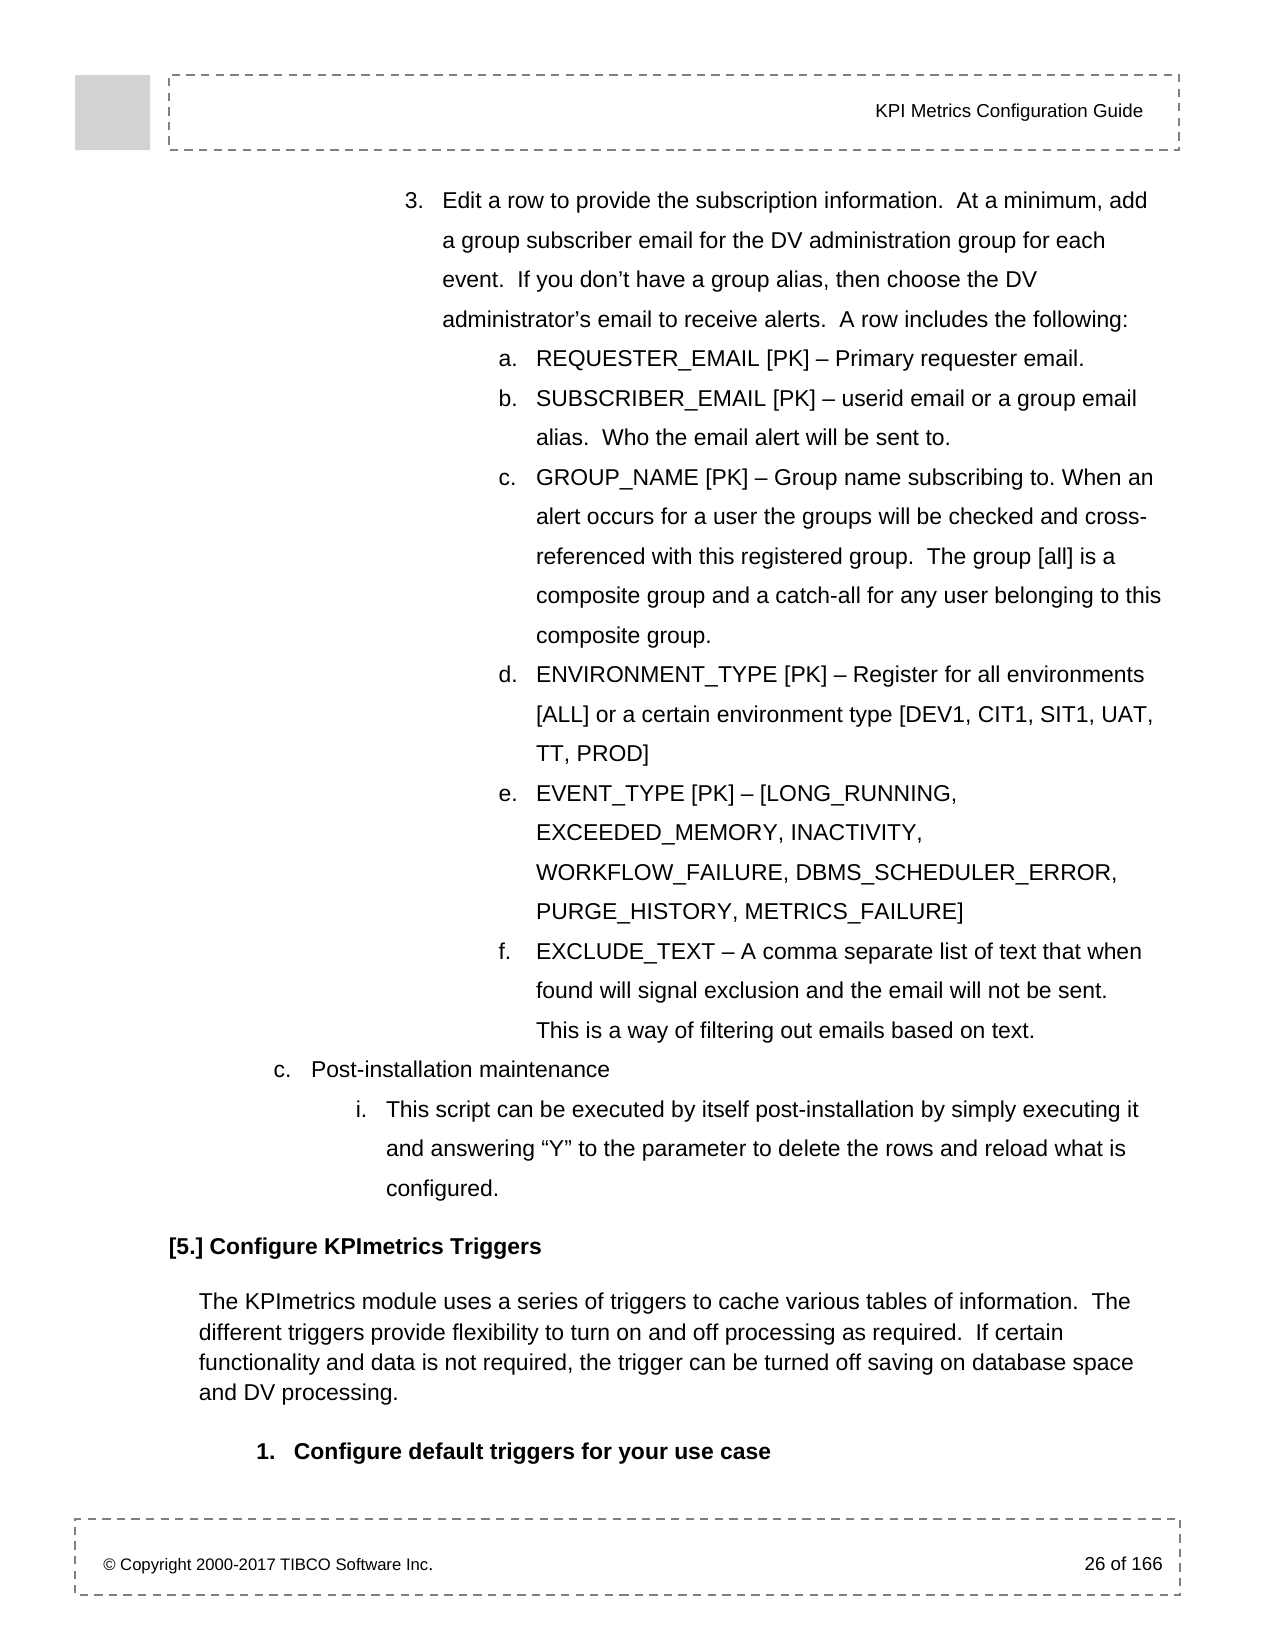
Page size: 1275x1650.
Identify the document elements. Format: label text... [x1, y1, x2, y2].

list Post-installation maintenance [273, 1056, 1162, 1082]
list GROUP_NAME [PK] – Group name subscribing to. When an alert occurs for a user the groups will be checked and cross-referenced with this registered group. The group [all] is a composite group and a catch-all for any user belonging to this composite group. [498, 464, 1162, 648]
subtitle [5.] Configure KPImetrics Triggers [169, 1233, 1162, 1259]
list ENVIRONMENT_TYPE [PK] – Register for all environments [ALL] or a certain environment type [DEV1, CIT1, SIT1, UAT, TT, PROD] [498, 661, 1162, 767]
list This script can be executed by itself post-installation by simply executing it and answering “Y” to the parameter to delete the rows and reload what is configured. [367, 1096, 1162, 1201]
list SUBSCRIBER_EMAIL [PK] – userid email or a group email alias. Who the email alert will be sent to. [498, 385, 1162, 451]
list Configure default triggers for your use case [256, 1438, 1162, 1464]
list Edit a row to provide the subscription information. At a minimum, add a group subscriber email for the DV administration group for each event. If you don’t have a group alias, then choose the DV administrator’s email to receive alerts. A row includes the following: [404, 187, 1162, 332]
list EVENT_TYPE [PK] – [LONG_RUNNING, EXCEEDED_MEMORY, INACTIVITY, WORKFLOW_FAILURE, DBMS_SCHEDULER_ERROR, PURGE_HISTORY, METRICS_FAILURE] [498, 780, 1162, 924]
text The KPImetrics module uses a series of triggers to cache various tables of information. The different triggers provide flexibility to turn on and off processing as required. If certain functionality and data is not required, the trigger can be turned off saving on database space and DV processing. [199, 1288, 1162, 1405]
list EXCLUDE_TEXT – A comma separate list of text that when found will signal exclusion and the email will not be sent. This is a way of filtering out emails based on text. [498, 938, 1162, 1043]
list REQUESTER_EMAIL [PK] – Primary requester email. [498, 345, 1162, 372]
